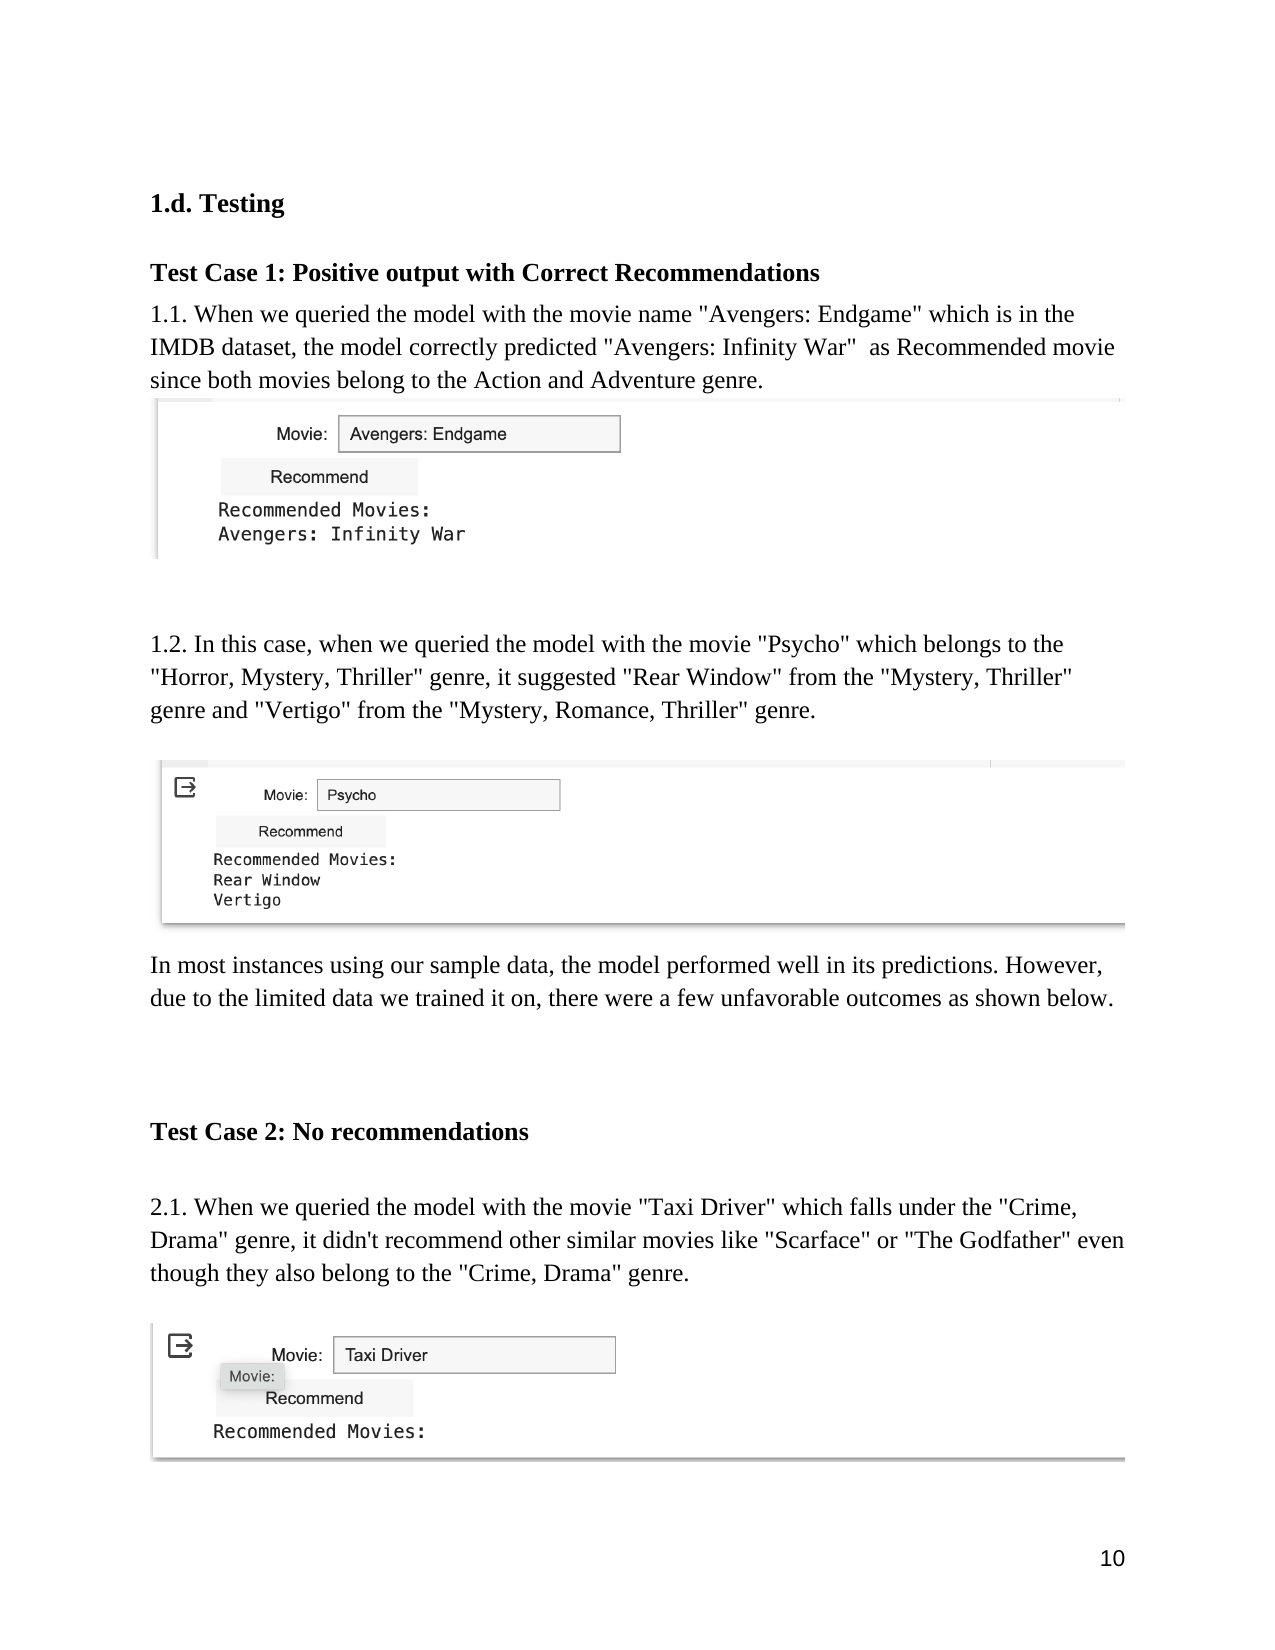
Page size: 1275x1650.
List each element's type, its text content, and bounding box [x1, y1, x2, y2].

subtitle Test Case 1: Positive output with Correct Recommendations [150, 257, 1125, 287]
subtitle 1.d. Testing [150, 187, 1125, 219]
picture [150, 1323, 1125, 1462]
picture [150, 760, 1125, 947]
text In most instances using our sample data, the model performed well in its predictions. However, due to the limited data we trained it on, there were a few unfavorable outcomes as shown below. [150, 950, 1125, 1012]
subtitle Test Case 2: No recommendations [150, 1116, 1125, 1146]
text 1.2. In this case, when we queried the model with the movie "Psycho" which belongs to the "Horror, Mystery, Thriller" genre, it suggested "Rear Window" from the "Mystery, Thriller" genre and "Vertigo" from the "Mystery, Romance, Thriller" genre. [150, 629, 1125, 723]
text 2.1. When we queried the model with the movie "Taxi Driver" which falls under the "Crime, Drama" genre, it didn't recommend other similar movies like "Scarface" or "The Godfather" even though they also belong to the "Crime, Drama" genre. [150, 1192, 1125, 1287]
text 1.1. When we queried the model with the movie name "Avengers: Endgame" which is in the IMDB dataset, the model correctly predicted "Avengers: Infinity War" as Recommended movie since both movies belong to the Action and Adventure genre. [150, 299, 1125, 394]
picture [150, 398, 1125, 559]
